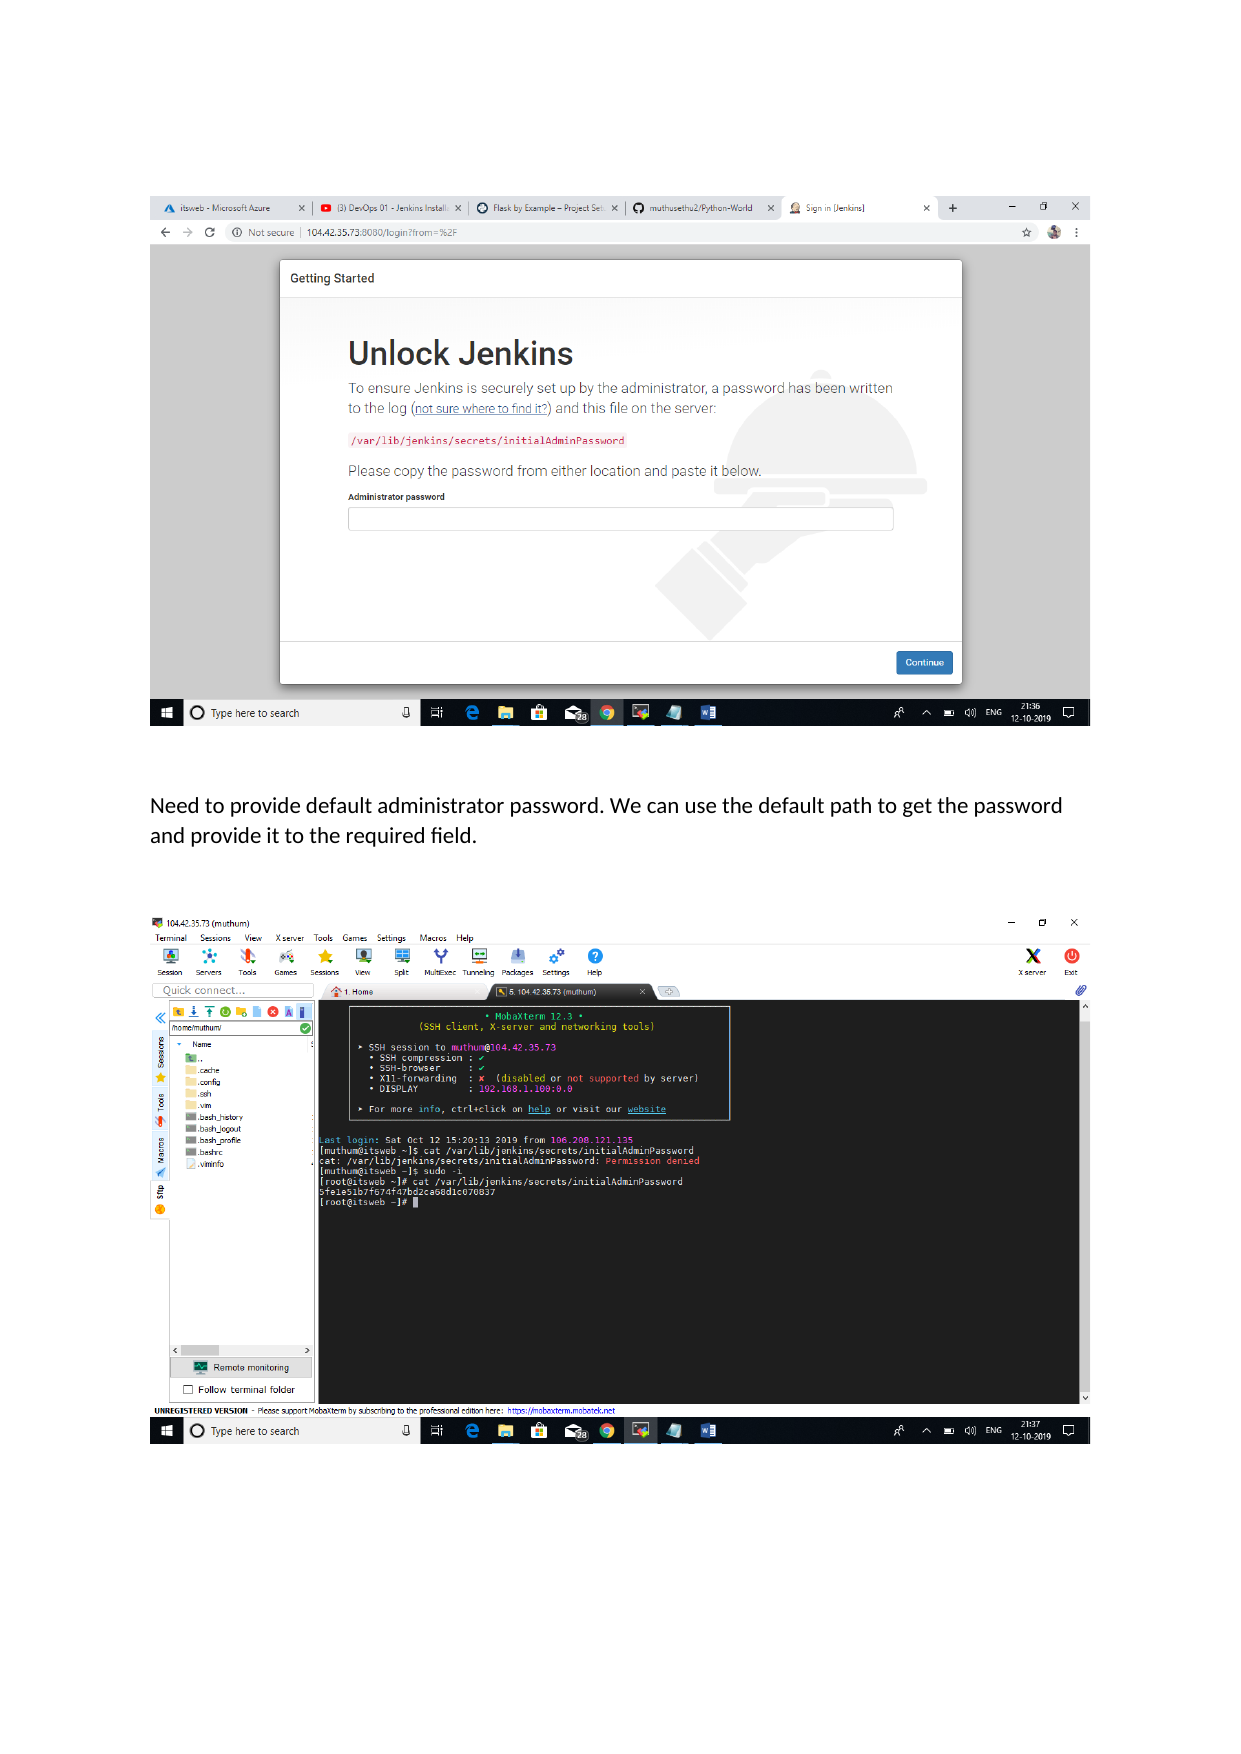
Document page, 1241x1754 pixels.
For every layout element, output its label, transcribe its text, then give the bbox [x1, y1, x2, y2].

picture [150, 915, 1091, 1444]
picture [150, 196, 1091, 726]
text Need to provide default administrator password. We can use the default path to get the password and provide it to the required field. [150, 791, 1090, 849]
